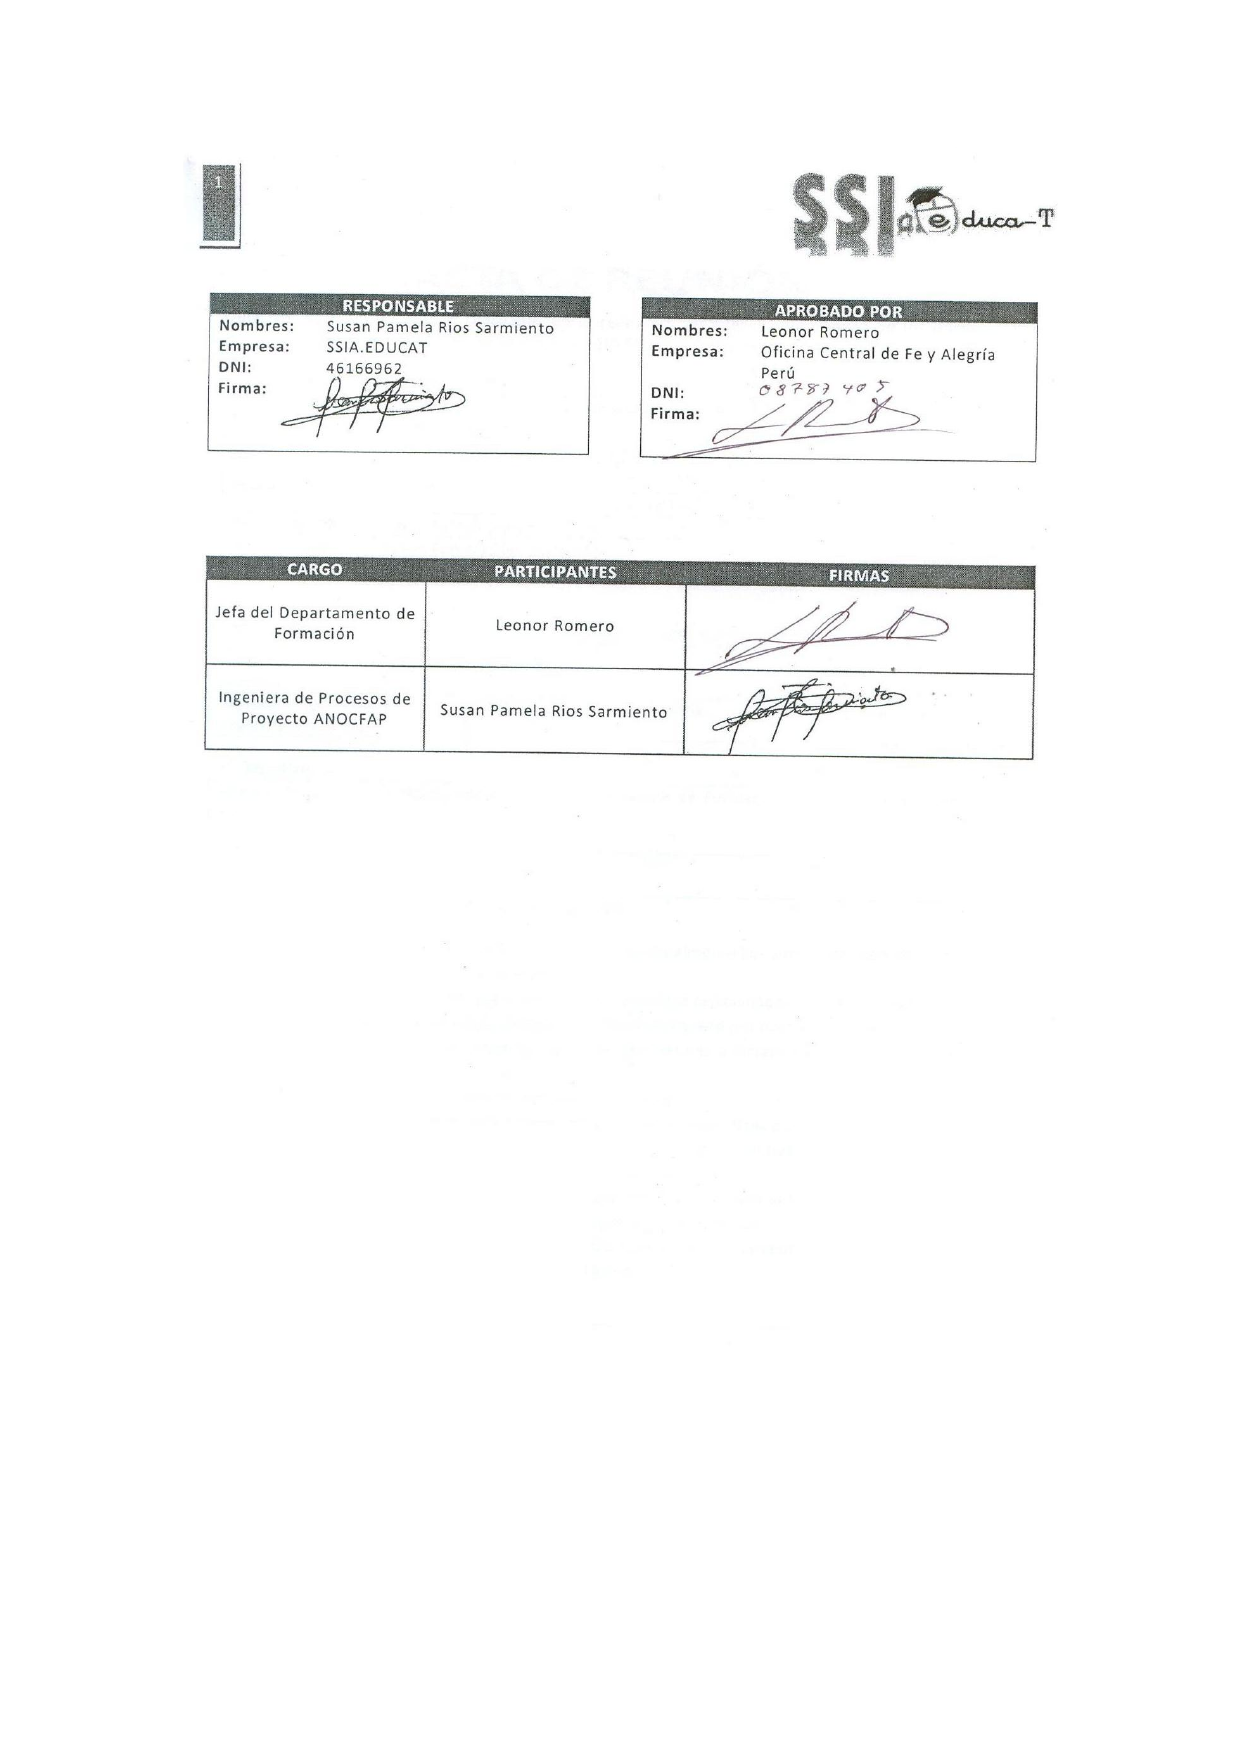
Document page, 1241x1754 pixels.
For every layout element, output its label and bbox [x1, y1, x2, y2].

picture [182, 147, 1058, 1371]
